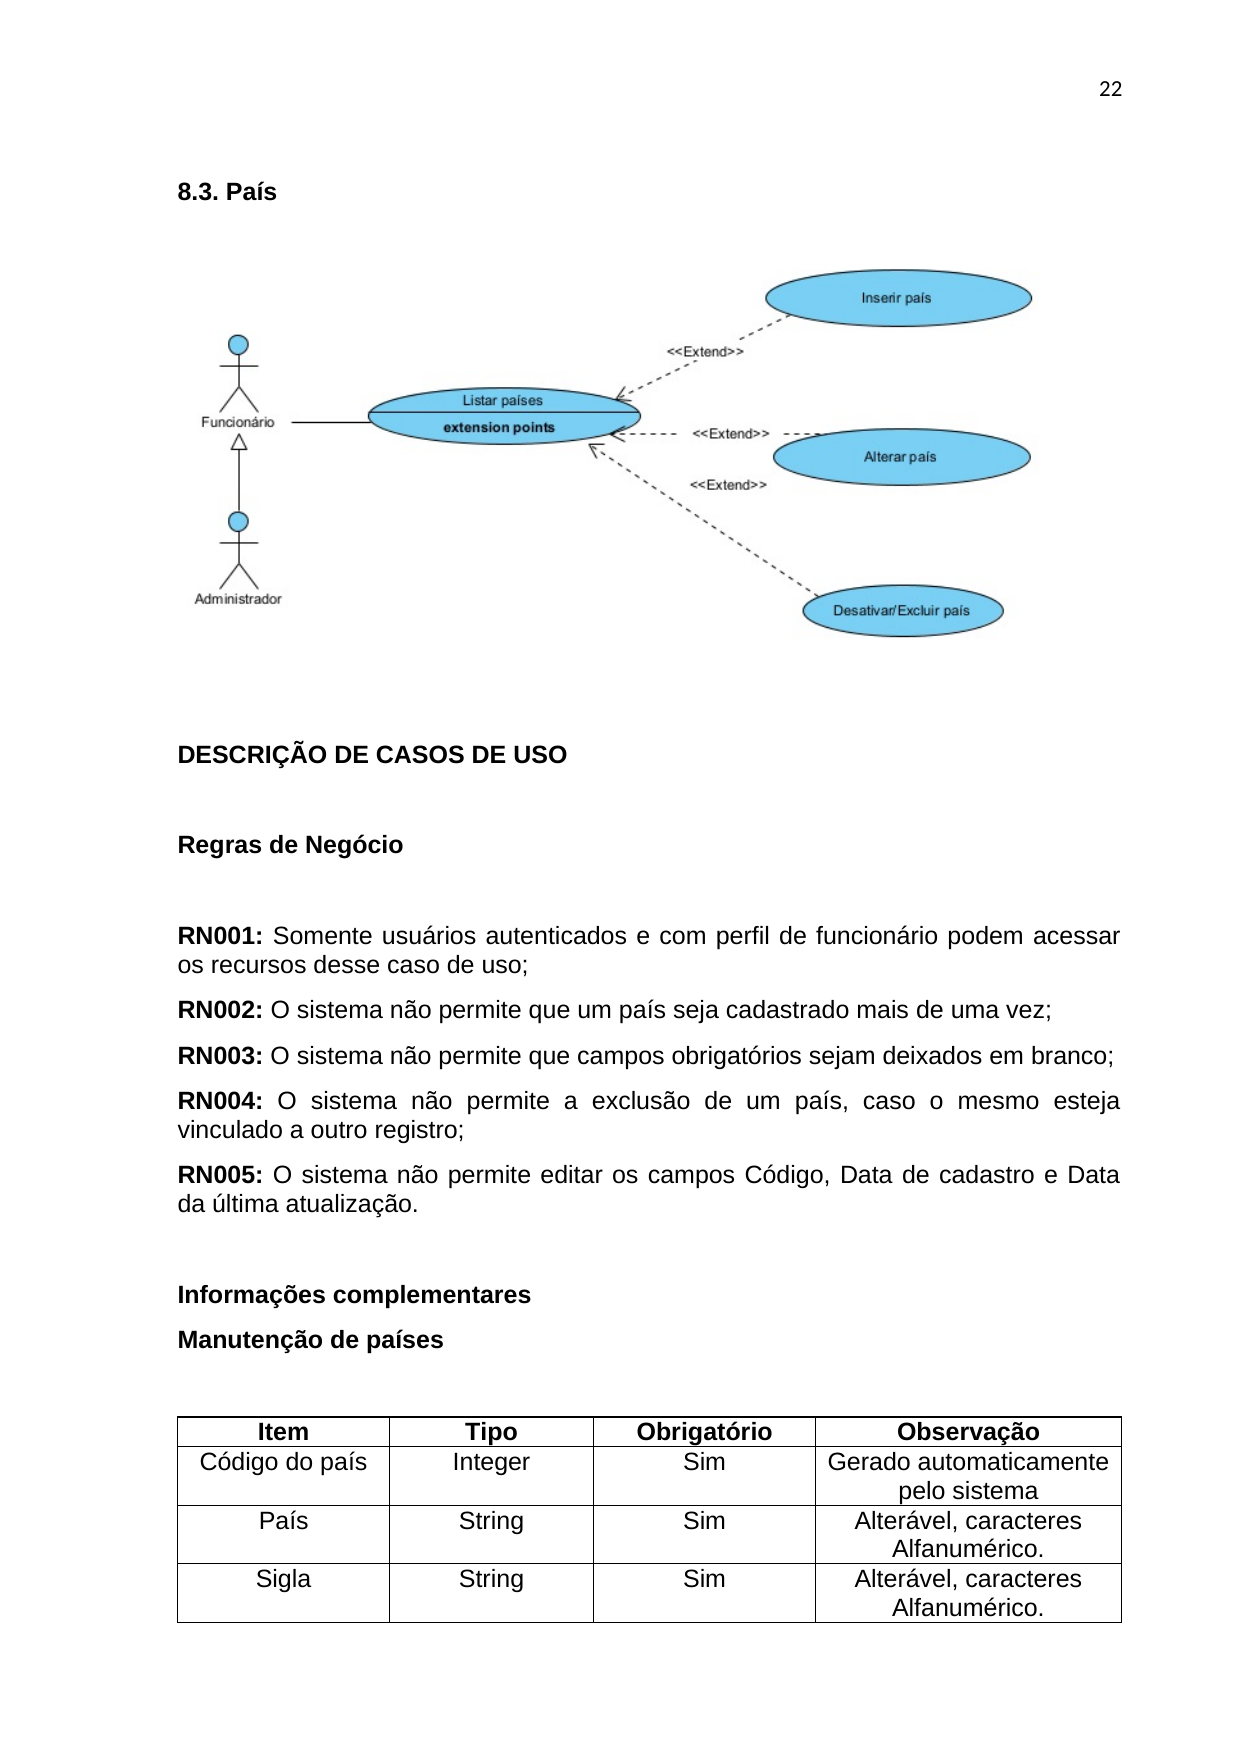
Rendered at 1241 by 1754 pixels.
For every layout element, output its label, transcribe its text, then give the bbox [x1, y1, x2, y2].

table_header Item [178, 1418, 389, 1446]
table_cell Integer [390, 1447, 593, 1505]
text Manutenção de países [177, 1326, 1122, 1354]
table_cell String [390, 1506, 593, 1563]
table_cell Alterável, caracteres Alfanumérico. [816, 1506, 1121, 1563]
table_header Observação [816, 1418, 1121, 1446]
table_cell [816, 1564, 1121, 1622]
table_cell String [390, 1564, 593, 1622]
subtitle 8.3. País [177, 177, 1122, 206]
text RN003: O sistema não permite que campos obrigatórios sejam deixados em branco; [177, 1041, 1122, 1070]
table_cell Gerado automaticamente pelo sistema [816, 1447, 1121, 1505]
table_cell Sim [594, 1506, 815, 1563]
table_cell Código do país [178, 1447, 389, 1505]
table_cell Sim [594, 1564, 815, 1622]
table_cell Sigla [178, 1564, 389, 1622]
text Regras de Negócio [177, 831, 1122, 859]
text RN005: O sistema não permite editar os campos Código, Data de cadastro e Data da última atualização. [177, 1161, 1122, 1218]
text RN002: O sistema não permite que um país seja cadastrado mais de uma vez; [177, 996, 1122, 1024]
text DESCRIÇÃO DE CASOS DE USO [177, 740, 1122, 768]
table_header Tipo [390, 1418, 593, 1446]
table_cell Sim [594, 1447, 815, 1505]
text Informações complementares [177, 1280, 1122, 1309]
table_cell País [178, 1506, 389, 1563]
table_header Obrigatório [594, 1418, 815, 1446]
text RN004: O sistema não permite a exclusão de um país, caso o mesmo esteja vinculado a outro registro; [177, 1086, 1122, 1144]
text RN001: Somente usuários autenticados e com perfil de funcionário podem acessar os recursos desse caso de uso; [177, 921, 1122, 979]
picture [177, 208, 1122, 709]
